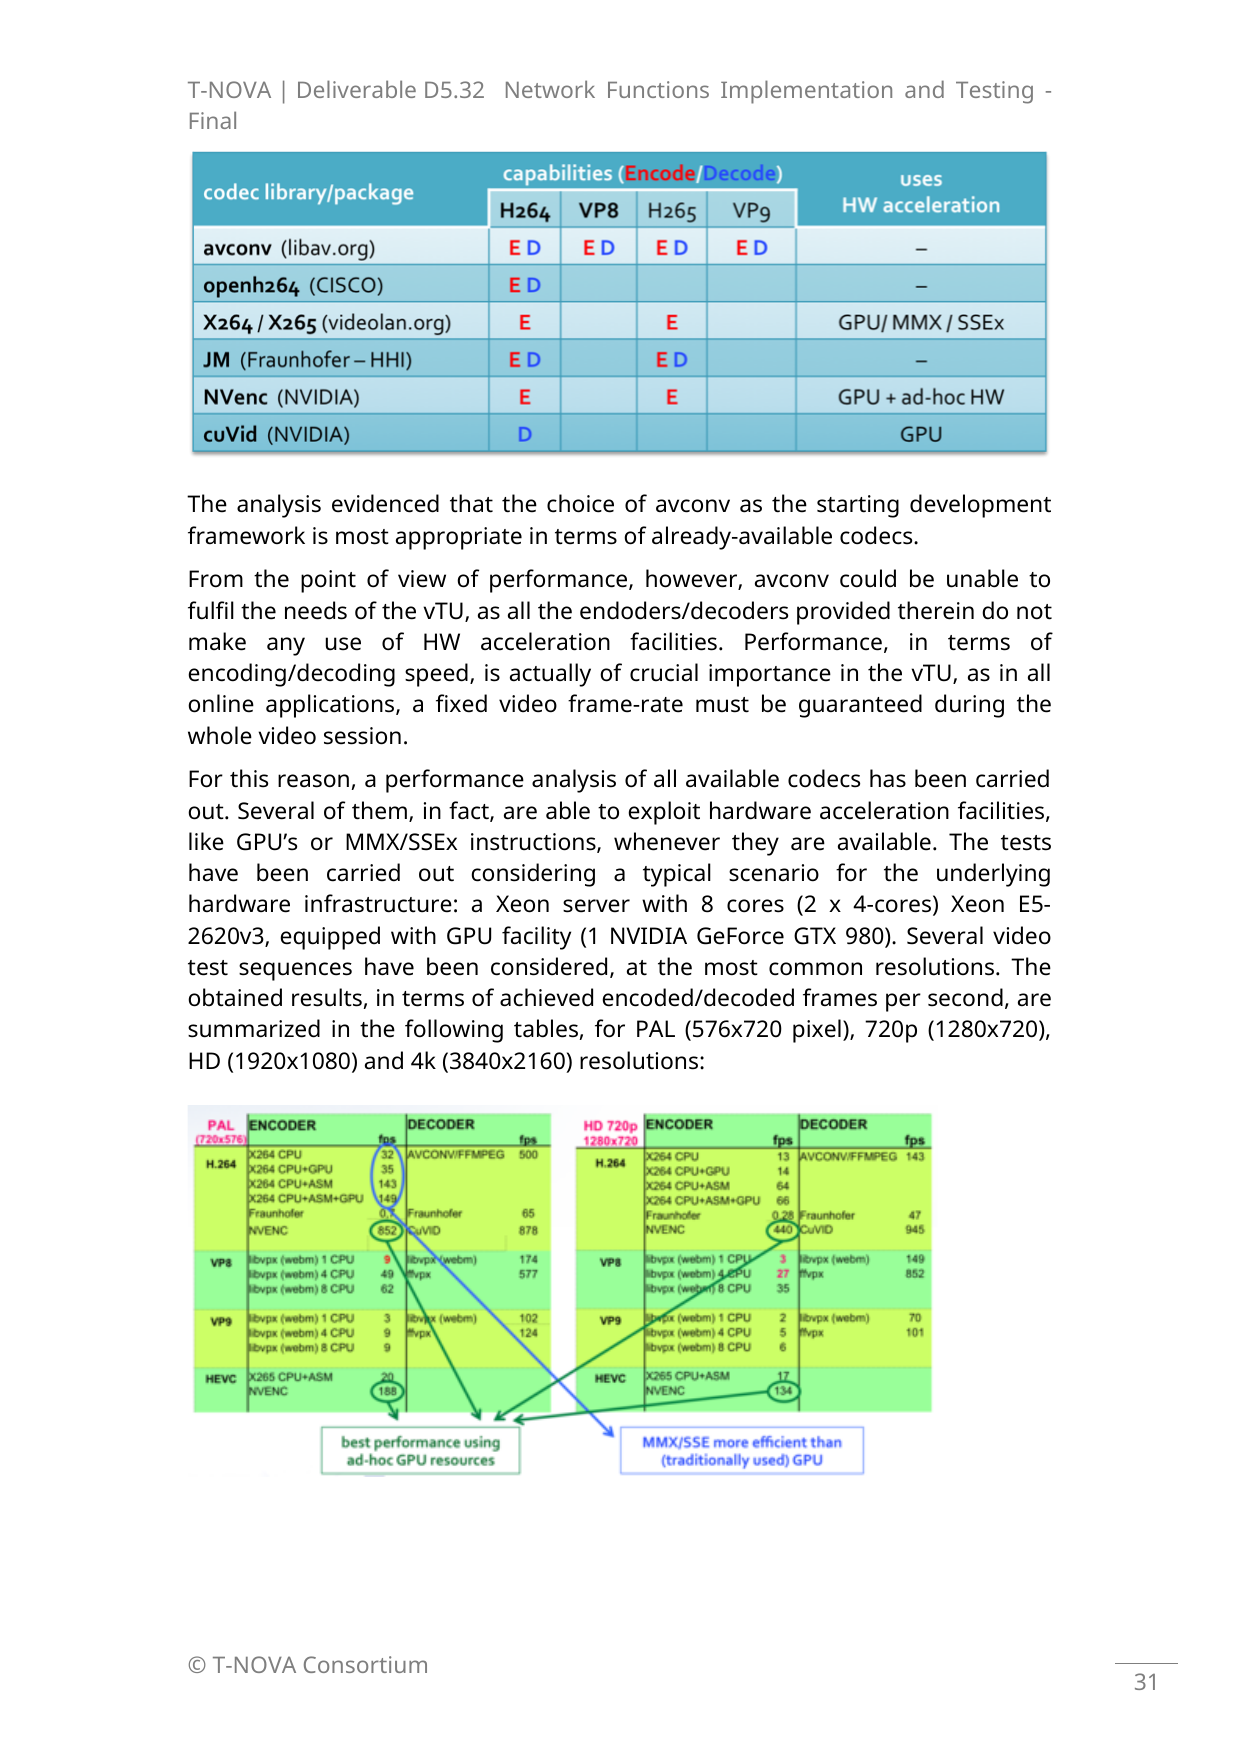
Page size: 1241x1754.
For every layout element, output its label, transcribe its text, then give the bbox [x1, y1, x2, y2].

text From the point of view of performance, however, avconv could be unable to fulfil the needs of the vTU, as all the endoders/decoders provided therein do not make any use of HW acceleration facilities. Performance, in terms of encoding/decoding speed, is actually of crucial importance in the vTU, as in all online applications, a fixed video frame-rate must be guaranteed during the whole video session. [187, 563, 1053, 751]
picture [187, 1105, 938, 1477]
text For this reason, a performance analysis of all available codecs has been carried out. Several of them, in fact, are able to exploit hardware acceleration facilities, like GPU’s or MMX/SSEx instructions, whenever they are available. The tests have been carried out considering a typical scenario for the underlying hardware infrastructure: a Xeon server with 8 cores (2 x 4-cores) Xeon E5-2620v3, equipped with GPU facility (1 NVIDIA GeForce GTX 980). Several video test sequences have been considered, at the most common resolutions. The obtained results, in terms of achieved encoded/decoded frames per second, are summarized in the following tables, for PAL (576x720 pixel), 720p (1280x720), HD (1920x1080) and 4k (3840x2160) resolutions: [187, 763, 1053, 1076]
text The analysis evidenced that the choice of avconv as the starting development framework is most appropriate in terms of already-available codecs. [187, 488, 1053, 551]
picture [187, 150, 1053, 460]
